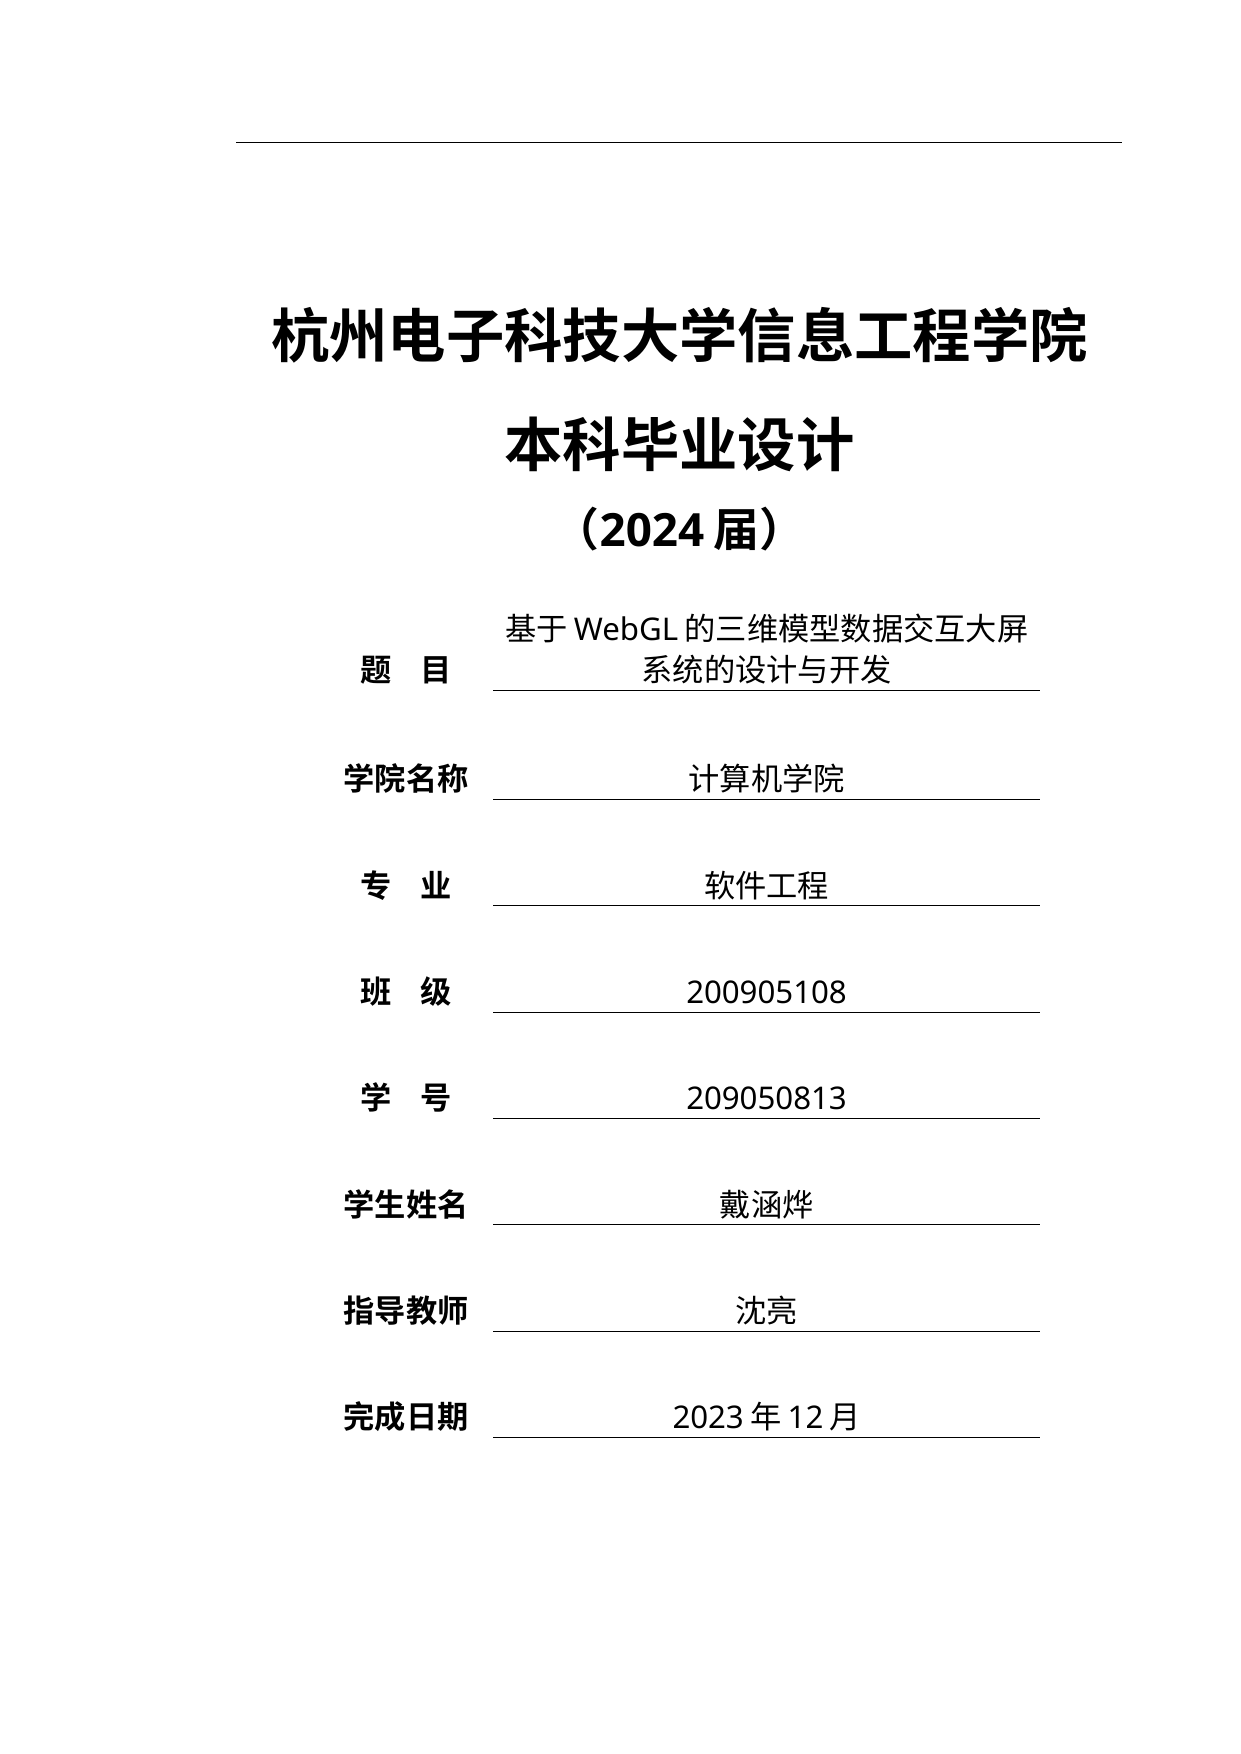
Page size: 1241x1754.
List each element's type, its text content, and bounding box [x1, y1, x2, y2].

table_cell 专 业 [319, 799, 493, 905]
table_cell 学 号 [319, 1012, 493, 1118]
table_cell 班 级 [319, 905, 493, 1012]
table_cell 指导教师 [319, 1224, 493, 1331]
table_cell 沈亮 [493, 1225, 1040, 1331]
table_header 基于WebGL的三维模型数据交互大屏系统的设计与开发 [493, 584, 1040, 690]
text 本科毕业设计 [236, 399, 1122, 484]
table_cell 学生姓名 [319, 1118, 493, 1224]
text 杭州电子科技大学信息工程学院 [236, 290, 1122, 374]
table_cell 2023年12月 [493, 1332, 1040, 1437]
text （2024届） [236, 513, 1122, 554]
table_cell 戴涵烨 [493, 1119, 1040, 1224]
table_cell 计算机学院 [493, 691, 1040, 799]
table_cell 200905108 [493, 906, 1040, 1012]
table_cell 软件工程 [493, 800, 1040, 905]
table_cell 209050813 [493, 1013, 1040, 1118]
table_cell 学院名称 [319, 690, 493, 799]
table_header 题 目 [319, 584, 493, 690]
table_cell 完成日期 [319, 1331, 493, 1437]
